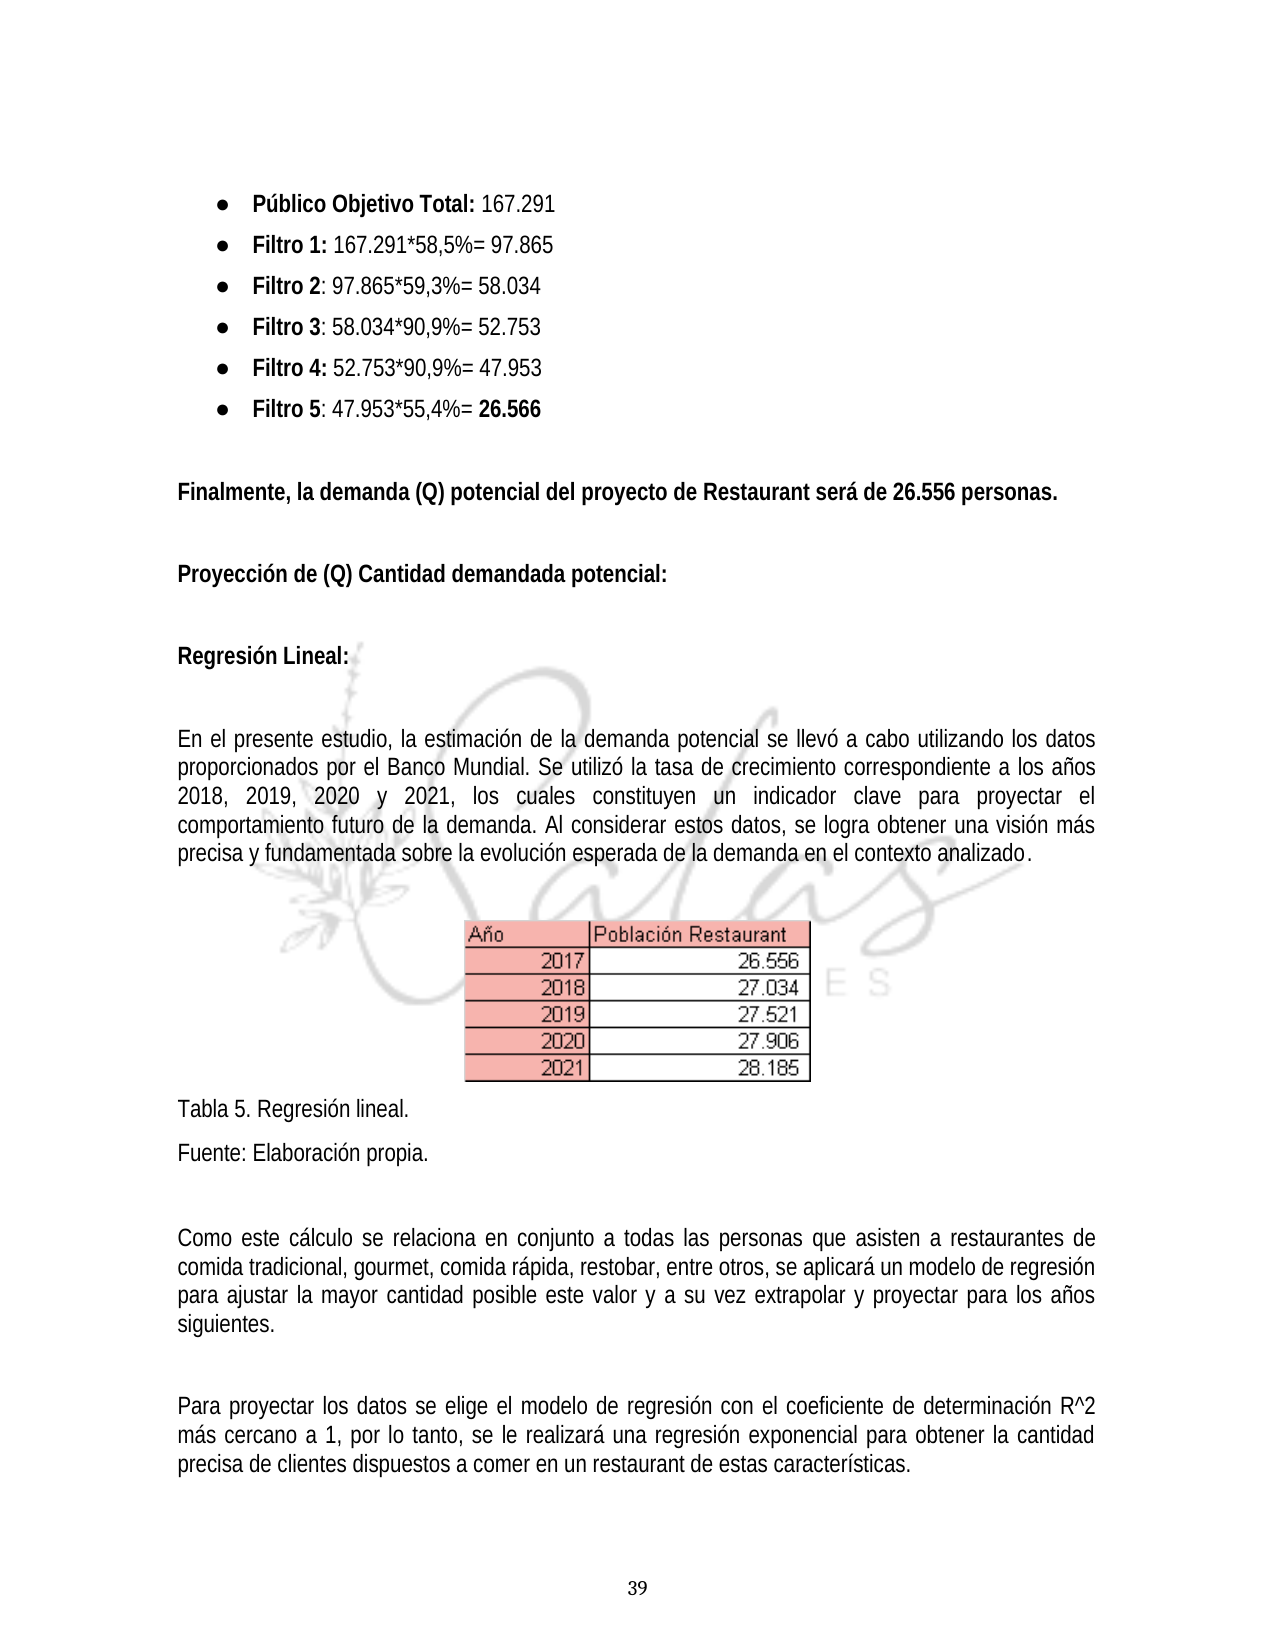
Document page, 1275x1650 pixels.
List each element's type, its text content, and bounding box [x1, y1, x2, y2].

text Proyección de (Q) Cantidad demandada potencial: [177, 559, 1098, 588]
text Fuente: Elaboración propia. [177, 1138, 1098, 1167]
text Para proyectar los datos se elige el modelo de regresión con el coeficiente de determinación R^2 más cercano a 1, por lo tanto, se le realizará una regresión exponencial para obtener la cantidad precisa de clientes dispuestos a comer en un restaurant de estas características. [177, 1391, 1098, 1477]
list Filtro 1: 167.291*58,5%= 97.865 [215, 230, 1098, 258]
list Filtro 4: 52.753*90,9%= 47.953 [215, 353, 1098, 382]
list Filtro 3: 58.034*90,9%= 52.753 [215, 312, 1098, 341]
text Regresión Lineal: [177, 641, 1098, 670]
list Filtro 2: 97.865*59,3%= 58.034 [215, 271, 1098, 300]
text Como este cálculo se relaciona en conjunto a todas las personas que asisten a restaurantes de comida tradicional, gourmet, comida rápida, restobar, entre otros, se aplicará un modelo de regresión para ajustar la mayor cantidad posible este valor y a su vez extrapolar y proyectar para los años siguientes. [177, 1223, 1098, 1338]
picture [464, 920, 811, 1082]
list Filtro 5: 47.953*55,4%= 26.566 [215, 394, 1098, 423]
list Público Objetivo Total: 167.291 [215, 189, 1098, 217]
text Tabla 5. Regresión lineal. [177, 1094, 1098, 1123]
text En el presente estudio, la estimación de la demanda potencial se llevó a cabo utilizando los datos proporcionados por el Banco Mundial. Se utilizó la tasa de crecimiento correspondiente a los años 2018, 2019, 2020 y 2021, los cuales constituyen un indicador clave para proyectar el comportamiento futuro de la demanda. Al considerar estos datos, se logra obtener una visión más precisa y fundamentada sobre la evolución esperada de la demanda en el contexto analizado. [177, 724, 1098, 867]
text Finalmente, la demanda (Q) potencial del proyecto de Restaurant será de 26.556 personas. [177, 477, 1098, 505]
